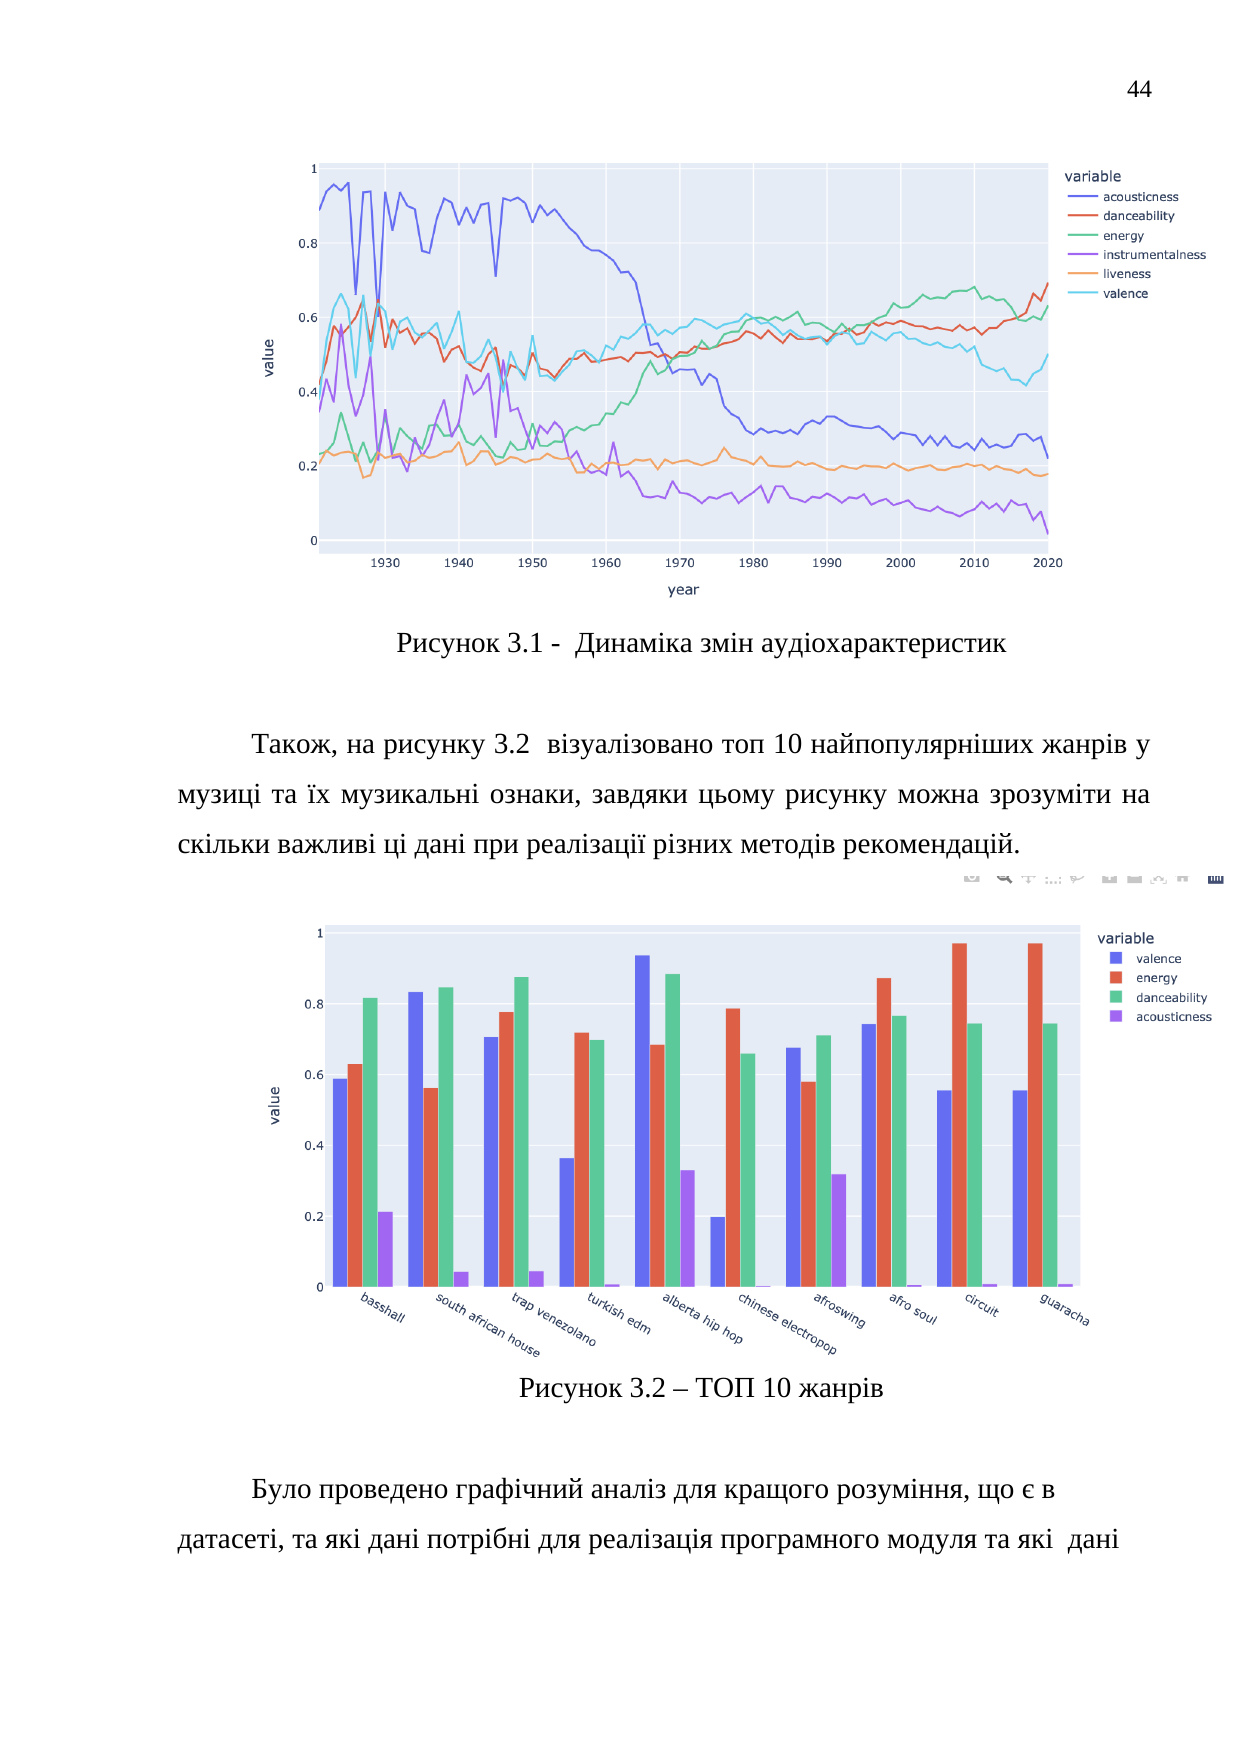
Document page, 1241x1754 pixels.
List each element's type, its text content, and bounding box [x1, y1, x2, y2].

text Також, на рисунку 3.2 візуалізовано топ 10 найпопулярніших жанрів у музиці та їх музикальні ознаки, завдяки цьому рисунку можна зрозуміти на скільки важливі ці дані при реалізації різних методів рекомендацій. [177, 726, 1152, 860]
picture [251, 131, 1226, 611]
text Рисунок 3.2 – ТОП 10 жанрів [177, 1371, 1152, 1404]
picture [251, 876, 1226, 1357]
text Рисунок 3.1 - Динаміка змін аудіохарактеристик [177, 625, 1152, 659]
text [177, 1471, 1152, 1555]
